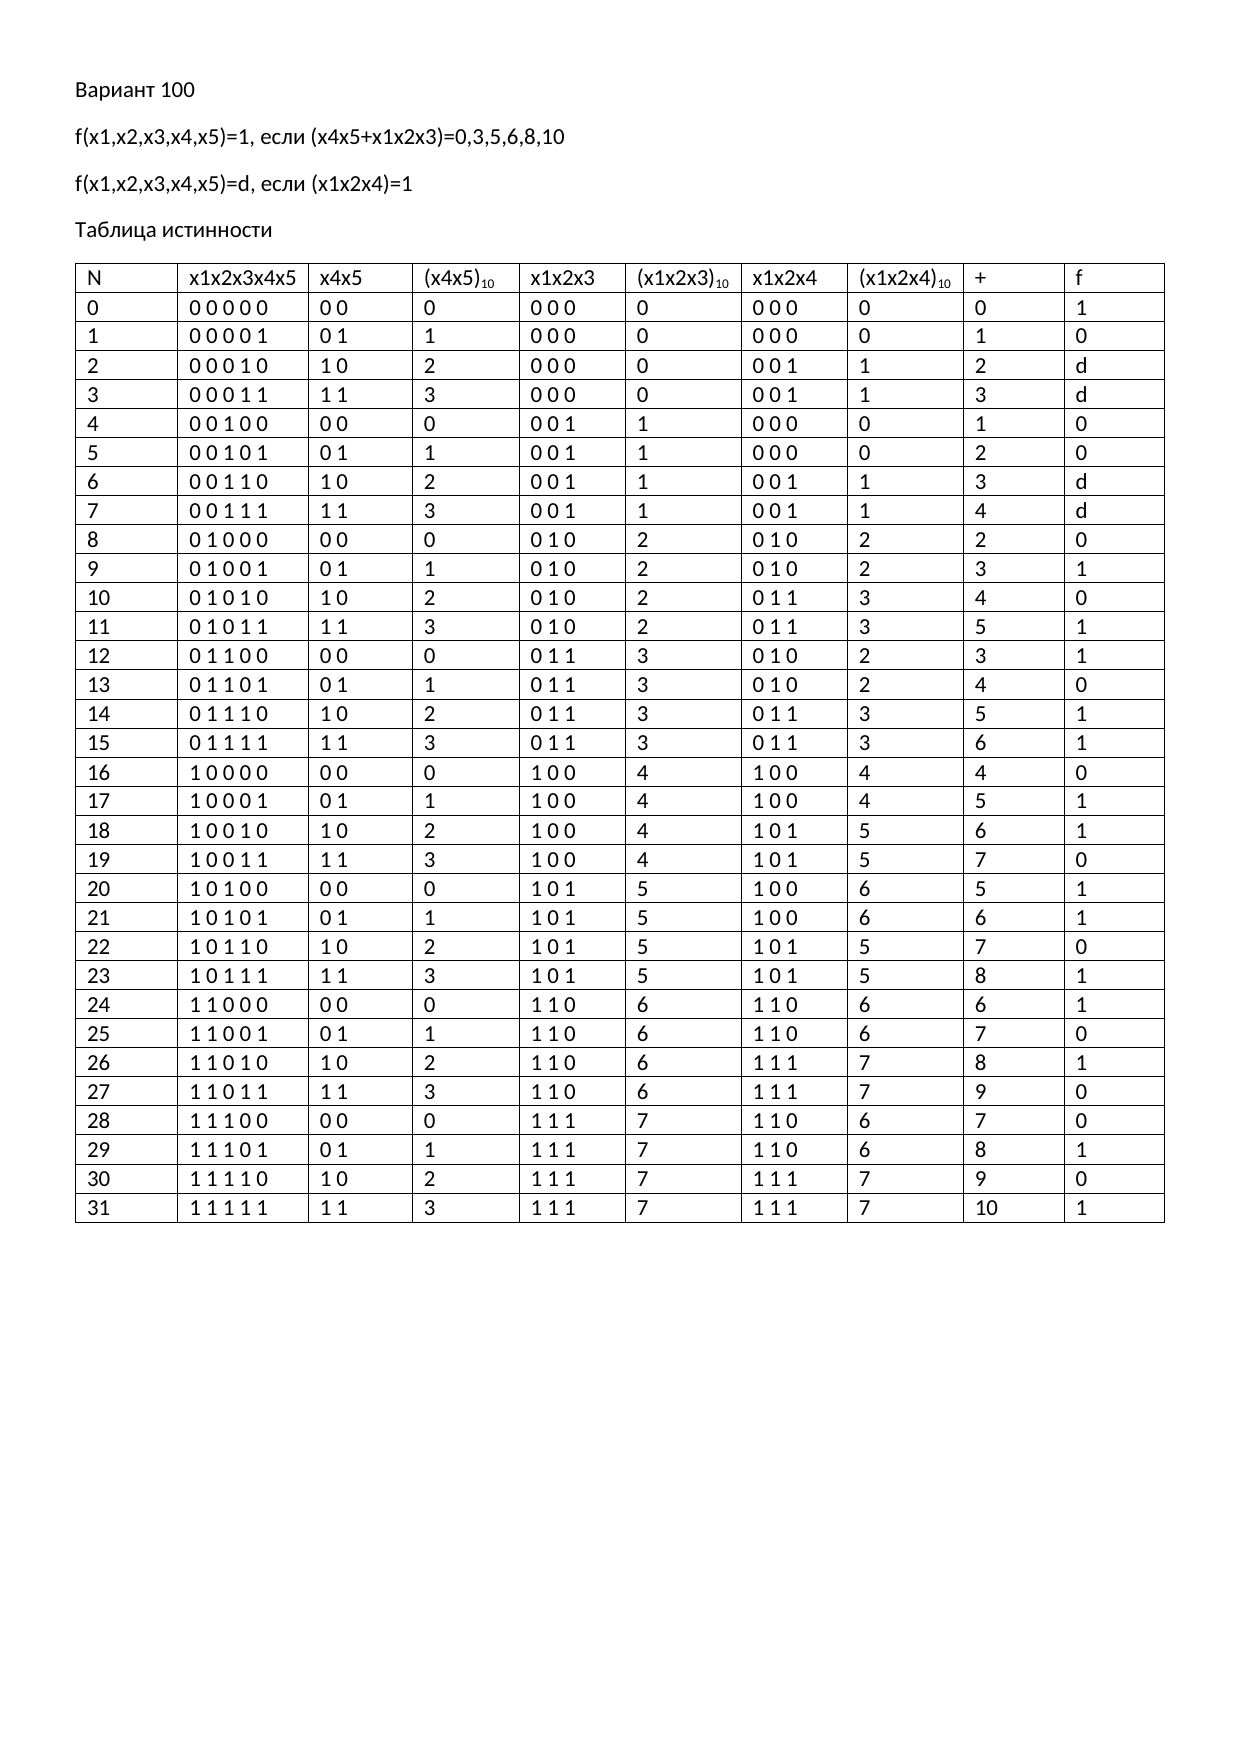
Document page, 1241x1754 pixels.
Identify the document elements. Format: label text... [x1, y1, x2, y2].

table_cell 2 [413, 583, 519, 611]
table_cell 10 [964, 1194, 1064, 1222]
table_cell 0 [1065, 583, 1164, 611]
table_cell 2 [626, 554, 741, 582]
table_cell 7 [848, 1194, 963, 1222]
table_cell 6 [964, 903, 1064, 931]
table_cell 1 0 1 [742, 816, 847, 844]
table_cell 7 [626, 1194, 741, 1222]
table_cell 7 [848, 1048, 963, 1076]
table_cell 5 [626, 903, 741, 931]
table_cell 0 [1065, 525, 1164, 553]
table_cell 0 0 0 [742, 409, 847, 437]
table_cell 0 [1065, 758, 1164, 786]
table_cell 6 [848, 1135, 963, 1163]
table_cell 1 1 [309, 380, 412, 408]
table_cell 0 1 [309, 1019, 412, 1047]
table_cell 5 [964, 874, 1064, 902]
table_cell 1 0 [309, 467, 412, 495]
table_cell 1 0 0 [520, 845, 625, 873]
table_cell 0 0 1 [742, 467, 847, 495]
table_cell 3 [413, 845, 519, 873]
table_cell 8 [964, 961, 1064, 989]
table_cell 0 1 1 1 0 [178, 700, 308, 727]
table_cell 1 0 0 1 0 [178, 816, 308, 844]
table_cell 0 0 1 0 0 [178, 409, 308, 437]
table_cell 4 [848, 787, 963, 815]
table_cell 0 1 1 [520, 670, 625, 698]
table_cell 0 [626, 380, 741, 408]
table_cell 1 [413, 670, 519, 698]
table_cell 1 0 0 [520, 787, 625, 815]
table_cell 0 [413, 874, 519, 902]
table_cell 31 [76, 1194, 177, 1222]
table_cell 1 0 0 0 1 [178, 787, 308, 815]
table_cell 1 0 1 [742, 932, 847, 960]
table_cell 2 [413, 932, 519, 960]
table_cell 6 [964, 729, 1064, 757]
table_cell 0 [1065, 322, 1164, 350]
table_cell 0 1 0 [520, 554, 625, 582]
table_cell 1 1 1 0 1 [178, 1135, 308, 1163]
table_cell 0 0 1 [520, 438, 625, 466]
table_cell 1 1 1 [742, 1165, 847, 1192]
table_cell 0 1 [309, 438, 412, 466]
table_cell 1 1 1 [520, 1135, 625, 1163]
table_cell 1 [848, 380, 963, 408]
table_cell 1 0 0 [520, 758, 625, 786]
table_cell 0 [626, 351, 741, 379]
table_cell 2 [964, 525, 1064, 553]
table_cell 0 0 [309, 641, 412, 669]
table_cell 0 [413, 641, 519, 669]
table_cell 1 [964, 322, 1064, 350]
table_cell 0 0 1 1 0 [178, 467, 308, 495]
table_cell 3 [413, 729, 519, 757]
table_cell 1 [1065, 1048, 1164, 1076]
table_cell 3 [626, 670, 741, 698]
table_cell 6 [626, 1077, 741, 1105]
table_cell 1 1 0 1 0 [178, 1048, 308, 1076]
table_cell 30 [76, 1165, 177, 1192]
table_cell 3 [413, 1077, 519, 1105]
table_header (x1x2x3)10 [626, 264, 741, 292]
table_cell 0 0 1 [520, 467, 625, 495]
table_cell 1 [848, 496, 963, 524]
table_header (x1x2x4)10 [848, 264, 963, 292]
table_cell 6 [626, 1048, 741, 1076]
table_cell 1 [626, 467, 741, 495]
table_header (x4x5)10 [413, 264, 519, 292]
table_cell 1 1 1 [520, 1165, 625, 1192]
table_cell 3 [413, 380, 519, 408]
table_cell 25 [76, 1019, 177, 1047]
table_cell 1 1 0 [742, 990, 847, 1018]
table_cell 0 [413, 525, 519, 553]
table_cell 1 0 0 0 0 [178, 758, 308, 786]
table_cell 0 [848, 293, 963, 321]
table_cell 1 [626, 409, 741, 437]
table_cell 1 0 [309, 583, 412, 611]
table_cell 0 1 0 1 0 [178, 583, 308, 611]
table_cell 1 [413, 554, 519, 582]
table_cell 0 1 [309, 554, 412, 582]
table_cell 0 1 0 [520, 525, 625, 553]
table_cell 1 1 [309, 1077, 412, 1105]
table_header f [1065, 264, 1164, 292]
table_cell 1 1 0 [520, 1077, 625, 1105]
table_cell 1 0 1 [520, 961, 625, 989]
table_cell 6 [964, 816, 1064, 844]
table_cell 2 [626, 583, 741, 611]
table_cell 1 0 [309, 932, 412, 960]
table_header x4x5 [309, 264, 412, 292]
table_cell 1 [413, 1135, 519, 1163]
table_cell 1 1 1 [520, 1106, 625, 1134]
table_cell 0 [1065, 409, 1164, 437]
table_cell 1 1 1 1 1 [178, 1194, 308, 1222]
table_cell 3 [626, 700, 741, 727]
table_cell 0 1 0 0 0 [178, 525, 308, 553]
table_cell 0 1 1 1 1 [178, 729, 308, 757]
table_cell 0 0 [309, 409, 412, 437]
table_cell 1 0 1 1 1 [178, 961, 308, 989]
table_cell 4 [626, 787, 741, 815]
table_cell 0 0 1 0 1 [178, 438, 308, 466]
table_cell 1 0 0 1 1 [178, 845, 308, 873]
table_cell 0 [1065, 438, 1164, 466]
table_cell d [1065, 351, 1164, 379]
table_cell 0 1 1 [742, 583, 847, 611]
table_cell 1 0 [309, 1165, 412, 1192]
table_cell 0 0 1 [520, 496, 625, 524]
table_header + [964, 264, 1064, 292]
table_cell 1 [1065, 903, 1164, 931]
table_cell 4 [76, 409, 177, 437]
table_cell 5 [848, 845, 963, 873]
table_cell 4 [964, 496, 1064, 524]
table_cell 0 [413, 1106, 519, 1134]
table_cell 3 [964, 641, 1064, 669]
table_cell 17 [76, 787, 177, 815]
table_cell 7 [626, 1106, 741, 1134]
table_cell 1 0 1 0 0 [178, 874, 308, 902]
table_cell 0 0 0 1 1 [178, 380, 308, 408]
table_cell 1 1 1 [520, 1194, 625, 1222]
table_cell 3 [848, 583, 963, 611]
text Вариант 100 [75, 75, 1165, 103]
table_cell 4 [626, 845, 741, 873]
table_cell 0 0 1 1 1 [178, 496, 308, 524]
table_cell 0 0 [309, 525, 412, 553]
table_cell 3 [848, 700, 963, 727]
table_cell 21 [76, 903, 177, 931]
table_cell 3 [848, 729, 963, 757]
table_cell 6 [848, 874, 963, 902]
table_cell 0 0 0 1 0 [178, 351, 308, 379]
table_cell 6 [848, 1019, 963, 1047]
table_cell 1 1 0 1 1 [178, 1077, 308, 1105]
table_cell 0 1 [309, 322, 412, 350]
table_cell 1 0 0 [520, 816, 625, 844]
table_cell 5 [76, 438, 177, 466]
table_cell 3 [848, 612, 963, 640]
table_cell 1 1 0 [520, 1048, 625, 1076]
table_cell 27 [76, 1077, 177, 1105]
table_cell 1 [1065, 816, 1164, 844]
table_cell 5 [964, 787, 1064, 815]
table_cell 0 [413, 758, 519, 786]
table_cell 1 [413, 903, 519, 931]
table_cell 0 1 [309, 670, 412, 698]
table_cell 4 [964, 670, 1064, 698]
table_header x1x2x4 [742, 264, 847, 292]
table_cell 0 [848, 438, 963, 466]
table_cell 0 1 [309, 1135, 412, 1163]
table_cell 0 0 [309, 1106, 412, 1134]
table_cell 6 [964, 990, 1064, 1018]
table_cell 1 1 1 0 0 [178, 1106, 308, 1134]
table_cell 3 [413, 961, 519, 989]
table_cell 1 0 [309, 351, 412, 379]
table_cell 1 0 0 [742, 758, 847, 786]
table_cell 1 [76, 322, 177, 350]
table_cell 3 [413, 612, 519, 640]
table_cell 4 [964, 758, 1064, 786]
table_cell 0 0 0 0 1 [178, 322, 308, 350]
table_cell 1 [1065, 293, 1164, 321]
text f(x1,x2,x3,x4,x5)=d, если (x1x2x4)=1 [75, 169, 1165, 197]
table_cell 2 [76, 351, 177, 379]
table_cell 1 [413, 322, 519, 350]
table_cell 2 [413, 467, 519, 495]
table_cell 8 [76, 525, 177, 553]
table_cell 10 [76, 583, 177, 611]
table_cell 2 [964, 351, 1064, 379]
table_cell 1 [1065, 787, 1164, 815]
table_cell 7 [964, 1019, 1064, 1047]
table_header x1x2x3 [520, 264, 625, 292]
table_cell 1 1 1 1 0 [178, 1165, 308, 1192]
table_cell 5 [964, 612, 1064, 640]
table_cell 0 1 [309, 903, 412, 931]
table_cell 1 [1065, 641, 1164, 669]
table_cell 0 1 0 [520, 583, 625, 611]
table_cell 1 [1065, 961, 1164, 989]
table_cell 0 [1065, 1165, 1164, 1192]
table_cell 2 [413, 351, 519, 379]
table_cell 1 1 1 [742, 1077, 847, 1105]
table_cell 6 [626, 1019, 741, 1047]
table_cell 5 [626, 932, 741, 960]
table_cell 1 0 0 [742, 787, 847, 815]
table_cell 0 [626, 322, 741, 350]
table_cell 3 [413, 496, 519, 524]
table_cell 1 1 0 [520, 1019, 625, 1047]
table_cell 1 1 [309, 612, 412, 640]
table_cell 5 [848, 932, 963, 960]
table_cell 1 1 1 [742, 1048, 847, 1076]
table_cell 1 [1065, 874, 1164, 902]
table_cell 28 [76, 1106, 177, 1134]
table_cell 5 [848, 816, 963, 844]
table_cell 1 [1065, 729, 1164, 757]
table_cell 15 [76, 729, 177, 757]
table_cell 3 [76, 380, 177, 408]
table_cell 24 [76, 990, 177, 1018]
table_cell d [1065, 496, 1164, 524]
table_cell 0 [413, 990, 519, 1018]
table_cell 1 0 1 [520, 932, 625, 960]
table_cell 1 [413, 1019, 519, 1047]
table_cell 0 [1065, 1019, 1164, 1047]
table_cell 0 1 1 0 0 [178, 641, 308, 669]
table_cell 0 1 0 0 1 [178, 554, 308, 582]
table_cell 0 [413, 409, 519, 437]
table_cell 0 [76, 293, 177, 321]
table_cell 0 0 0 [742, 293, 847, 321]
table_cell 4 [626, 816, 741, 844]
table_cell 0 1 1 [520, 729, 625, 757]
table_cell 6 [848, 1106, 963, 1134]
table_cell 1 [1065, 990, 1164, 1018]
table_cell 13 [76, 670, 177, 698]
table_cell 2 [626, 525, 741, 553]
table_cell 2 [848, 525, 963, 553]
table_cell 1 1 [309, 1194, 412, 1222]
table_cell 1 [1065, 554, 1164, 582]
table_cell 1 1 [309, 496, 412, 524]
table_cell 2 [848, 670, 963, 698]
table_cell 1 [413, 438, 519, 466]
table_cell 0 0 0 [520, 380, 625, 408]
table_cell 1 0 1 [520, 874, 625, 902]
table_cell 5 [626, 961, 741, 989]
table_cell 0 0 1 [742, 380, 847, 408]
table_cell 0 1 0 [742, 670, 847, 698]
table_cell 1 1 0 [742, 1135, 847, 1163]
table_cell 9 [76, 554, 177, 582]
table_cell 0 [1065, 845, 1164, 873]
table_cell 5 [848, 961, 963, 989]
table_cell 0 0 1 [742, 496, 847, 524]
table_cell 2 [848, 554, 963, 582]
table_cell 2 [848, 641, 963, 669]
table_cell 16 [76, 758, 177, 786]
table_cell 1 [1065, 1135, 1164, 1163]
table_cell 7 [964, 845, 1064, 873]
table_cell 0 1 0 [742, 554, 847, 582]
table_cell 1 1 0 [742, 1019, 847, 1047]
table_cell 0 [413, 293, 519, 321]
table_cell 5 [964, 700, 1064, 727]
table_cell 7 [76, 496, 177, 524]
table_cell 0 0 1 [520, 409, 625, 437]
table_cell 0 0 [309, 293, 412, 321]
table_cell 19 [76, 845, 177, 873]
table_cell 0 0 0 [520, 351, 625, 379]
table_cell 1 [626, 496, 741, 524]
table_cell 0 1 1 [742, 612, 847, 640]
table_cell 1 1 [309, 845, 412, 873]
table_cell 1 1 1 [742, 1194, 847, 1222]
table_cell 1 [413, 787, 519, 815]
text Таблица истинности [75, 216, 1165, 244]
table_cell 0 [1065, 1106, 1164, 1134]
table_cell 5 [626, 874, 741, 902]
table_cell 26 [76, 1048, 177, 1076]
table_cell 6 [76, 467, 177, 495]
table_cell 1 [626, 438, 741, 466]
table_cell 8 [964, 1135, 1064, 1163]
table_cell 7 [626, 1135, 741, 1163]
table_cell 0 1 1 0 1 [178, 670, 308, 698]
table_cell 1 [848, 467, 963, 495]
table_cell 1 0 [309, 1048, 412, 1076]
table_cell 4 [626, 758, 741, 786]
table_cell 2 [964, 438, 1064, 466]
table_cell 1 1 0 [520, 990, 625, 1018]
table_cell 1 0 1 0 1 [178, 903, 308, 931]
table_cell 11 [76, 612, 177, 640]
table_cell 4 [848, 758, 963, 786]
table_cell 8 [964, 1048, 1064, 1076]
table_cell 1 0 0 [742, 874, 847, 902]
table_cell 0 1 0 [520, 612, 625, 640]
table_cell 29 [76, 1135, 177, 1163]
table_cell 1 [1065, 612, 1164, 640]
table_cell 0 1 0 [742, 525, 847, 553]
table_cell 0 1 0 1 1 [178, 612, 308, 640]
table_cell 0 [848, 322, 963, 350]
table_cell 9 [964, 1077, 1064, 1105]
table_cell 0 0 0 [520, 293, 625, 321]
table_cell 0 0 0 [742, 322, 847, 350]
table_cell 23 [76, 961, 177, 989]
table_cell 0 0 0 [520, 322, 625, 350]
table_cell 0 1 1 [520, 700, 625, 727]
table_cell 1 1 0 [742, 1106, 847, 1134]
table_cell 0 [626, 293, 741, 321]
table_cell 0 0 0 0 0 [178, 293, 308, 321]
table_cell 0 0 [309, 990, 412, 1018]
table_cell 3 [964, 380, 1064, 408]
table_cell 1 0 1 [742, 961, 847, 989]
table_cell 20 [76, 874, 177, 902]
table_cell 0 [848, 409, 963, 437]
table_cell d [1065, 467, 1164, 495]
table_cell 6 [626, 990, 741, 1018]
table_cell 2 [413, 1048, 519, 1076]
table_cell 0 [1065, 670, 1164, 698]
table_cell 22 [76, 932, 177, 960]
table_cell 7 [964, 932, 1064, 960]
table_cell 18 [76, 816, 177, 844]
table_cell 1 0 1 1 0 [178, 932, 308, 960]
table_cell 3 [964, 467, 1064, 495]
table_cell 1 1 0 0 1 [178, 1019, 308, 1047]
table_cell 0 0 [309, 758, 412, 786]
table_cell 0 [964, 293, 1064, 321]
table_cell 0 [1065, 1077, 1164, 1105]
table_cell 1 0 1 [742, 845, 847, 873]
table_cell 3 [626, 641, 741, 669]
table_cell 3 [413, 1194, 519, 1222]
table_cell 0 [1065, 932, 1164, 960]
table_cell 1 1 0 0 0 [178, 990, 308, 1018]
table_cell 0 1 [309, 787, 412, 815]
table_cell 9 [964, 1165, 1064, 1192]
table_cell 1 0 [309, 700, 412, 727]
table_cell 0 1 0 [742, 641, 847, 669]
table_cell 0 1 1 [520, 641, 625, 669]
table_cell 0 0 0 [742, 438, 847, 466]
table_cell 1 0 [309, 816, 412, 844]
table_cell 1 [1065, 700, 1164, 727]
table_cell 2 [413, 700, 519, 727]
table_cell 14 [76, 700, 177, 727]
table_cell d [1065, 380, 1164, 408]
table_header N [76, 264, 177, 292]
table_cell 2 [413, 816, 519, 844]
table_cell 3 [964, 554, 1064, 582]
table_cell 2 [626, 612, 741, 640]
table_cell 0 1 1 [742, 729, 847, 757]
table_cell 1 0 1 [520, 903, 625, 931]
text f(x1,x2,x3,x4,x5)=1, если (x4x5+x1x2x3)=0,3,5,6,8,10 [75, 122, 1165, 150]
table_cell 1 1 [309, 961, 412, 989]
table_cell 6 [848, 903, 963, 931]
table_cell 7 [848, 1077, 963, 1105]
table_cell 0 0 [309, 874, 412, 902]
table_cell 6 [848, 990, 963, 1018]
table_cell 7 [626, 1165, 741, 1192]
table_cell 1 0 0 [742, 903, 847, 931]
table_header x1x2x3x4x5 [178, 264, 308, 292]
table_cell 7 [964, 1106, 1064, 1134]
table_cell 7 [848, 1165, 963, 1192]
table_cell 0 1 1 [742, 700, 847, 727]
table_cell 3 [626, 729, 741, 757]
table_cell 1 1 [309, 729, 412, 757]
table_cell 1 [848, 351, 963, 379]
table_cell 12 [76, 641, 177, 669]
table_cell 2 [413, 1165, 519, 1192]
table_cell 1 [964, 409, 1064, 437]
table_cell 1 [1065, 1194, 1164, 1222]
table_cell 0 0 1 [742, 351, 847, 379]
table_cell 4 [964, 583, 1064, 611]
